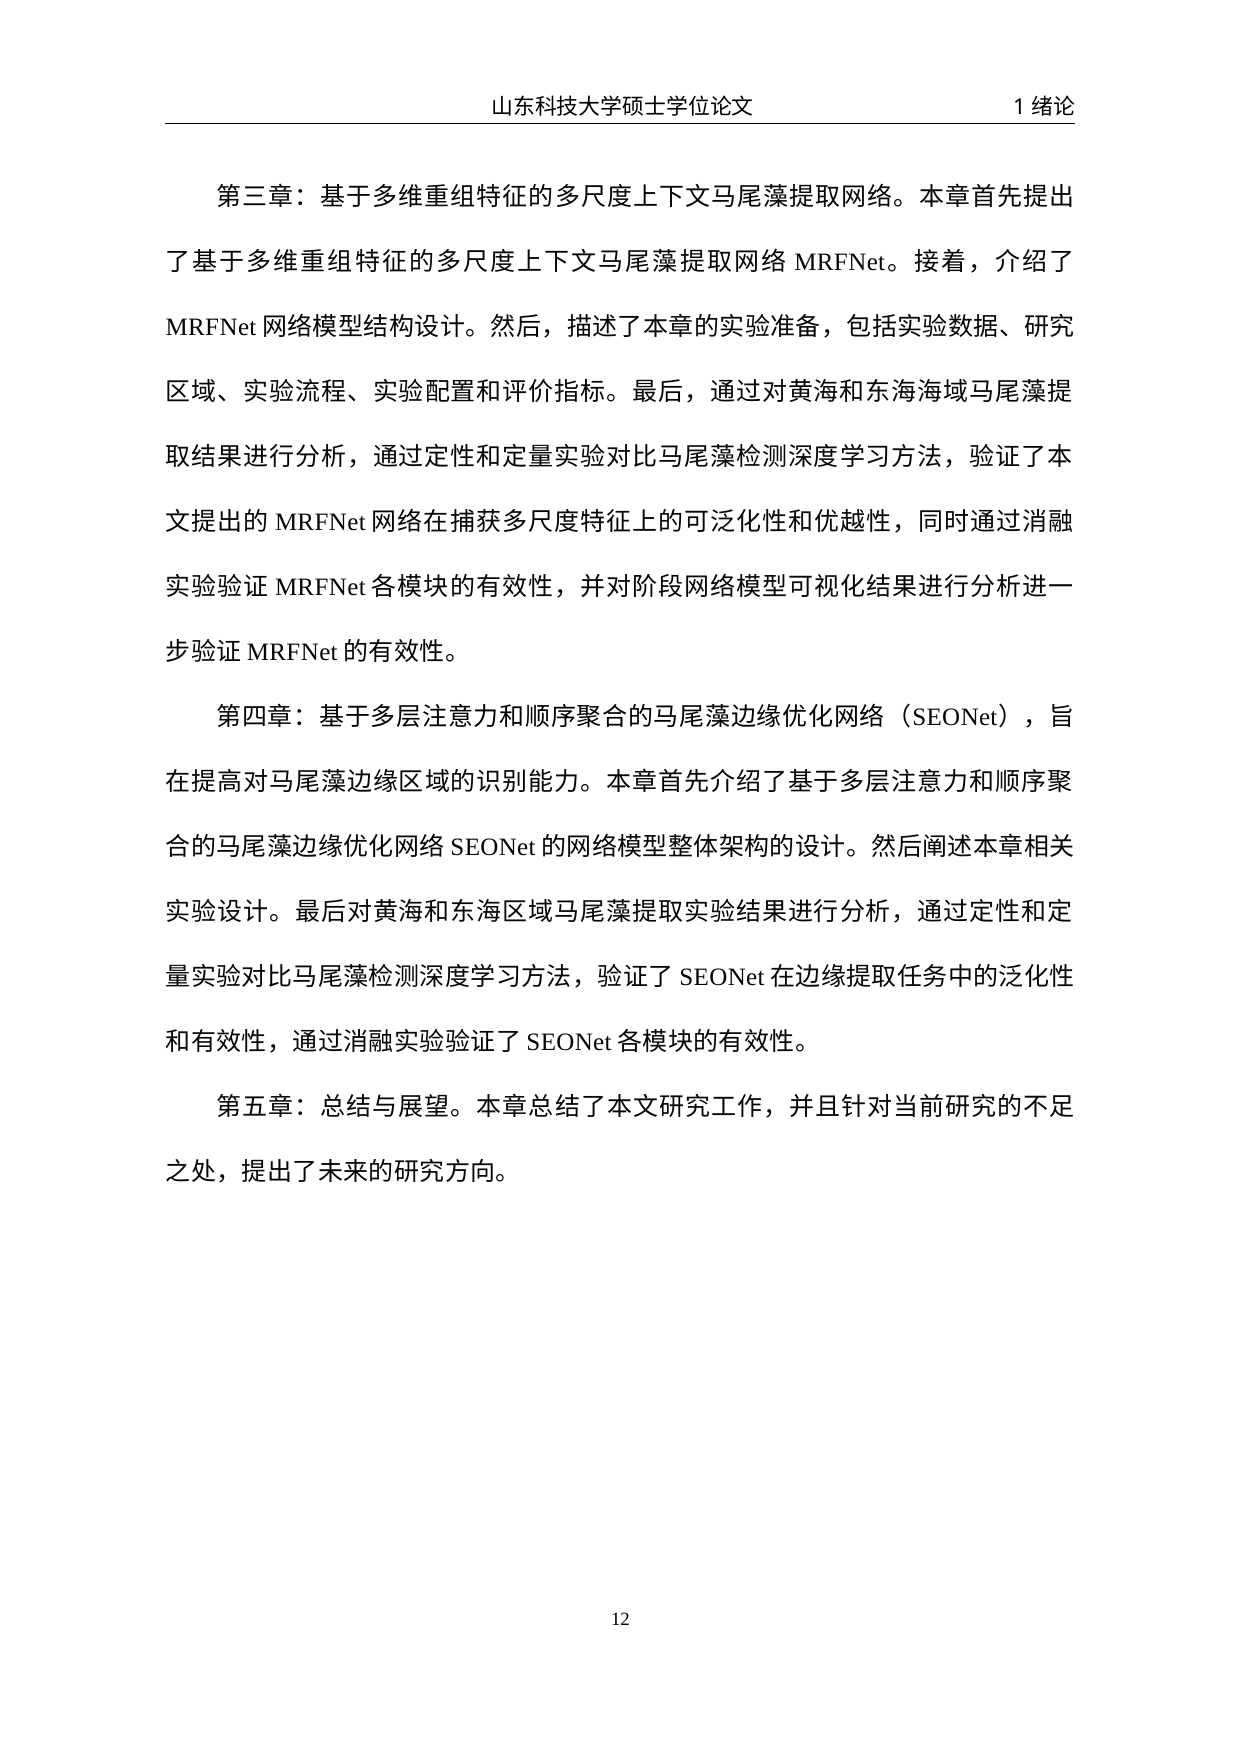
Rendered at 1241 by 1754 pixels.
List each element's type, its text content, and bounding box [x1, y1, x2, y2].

text 第五章：总结与展望。本章总结了本文研究工作，并且针对当前研究的不足之处，提出了未来的研究方向。 [165, 1072, 1075, 1202]
text 第三章：基于多维重组特征的多尺度上下文马尾藻提取网络。本章首先提出了基于多维重组特征的多尺度上下文马尾藻提取网络MRFNet。接着，介绍了MRFNet网络模型结构设计。然后，描述了本章的实验准备，包括实验数据、研究区域、实验流程、实验配置和评价指标。最后，通过对黄海和东海海域马尾藻提取结果进行分析，通过定性和定量实验对比马尾藻检测深度学习方法，验证了本文提出的MRFNet网络在捕获多尺度特征上的可泛化性和优越性，同时通过消融实验验证MRFNet各模块的有效性，并对阶段网络模型可视化结果进行分析进一步验证MRFNet的有效性。 [165, 162, 1075, 682]
text 第四章：基于多层注意力和顺序聚合的马尾藻边缘优化网络（SEONet），旨在提高对马尾藻边缘区域的识别能力。本章首先介绍了基于多层注意力和顺序聚合的马尾藻边缘优化网络SEONet的网络模型整体架构的设计。然后阐述本章相关实验设计。最后对黄海和东海区域马尾藻提取实验结果进行分析，通过定性和定量实验对比马尾藻检测深度学习方法，验证了SEONet在边缘提取任务中的泛化性和有效性，通过消融实验验证了SEONet各模块的有效性。 [165, 682, 1075, 1072]
